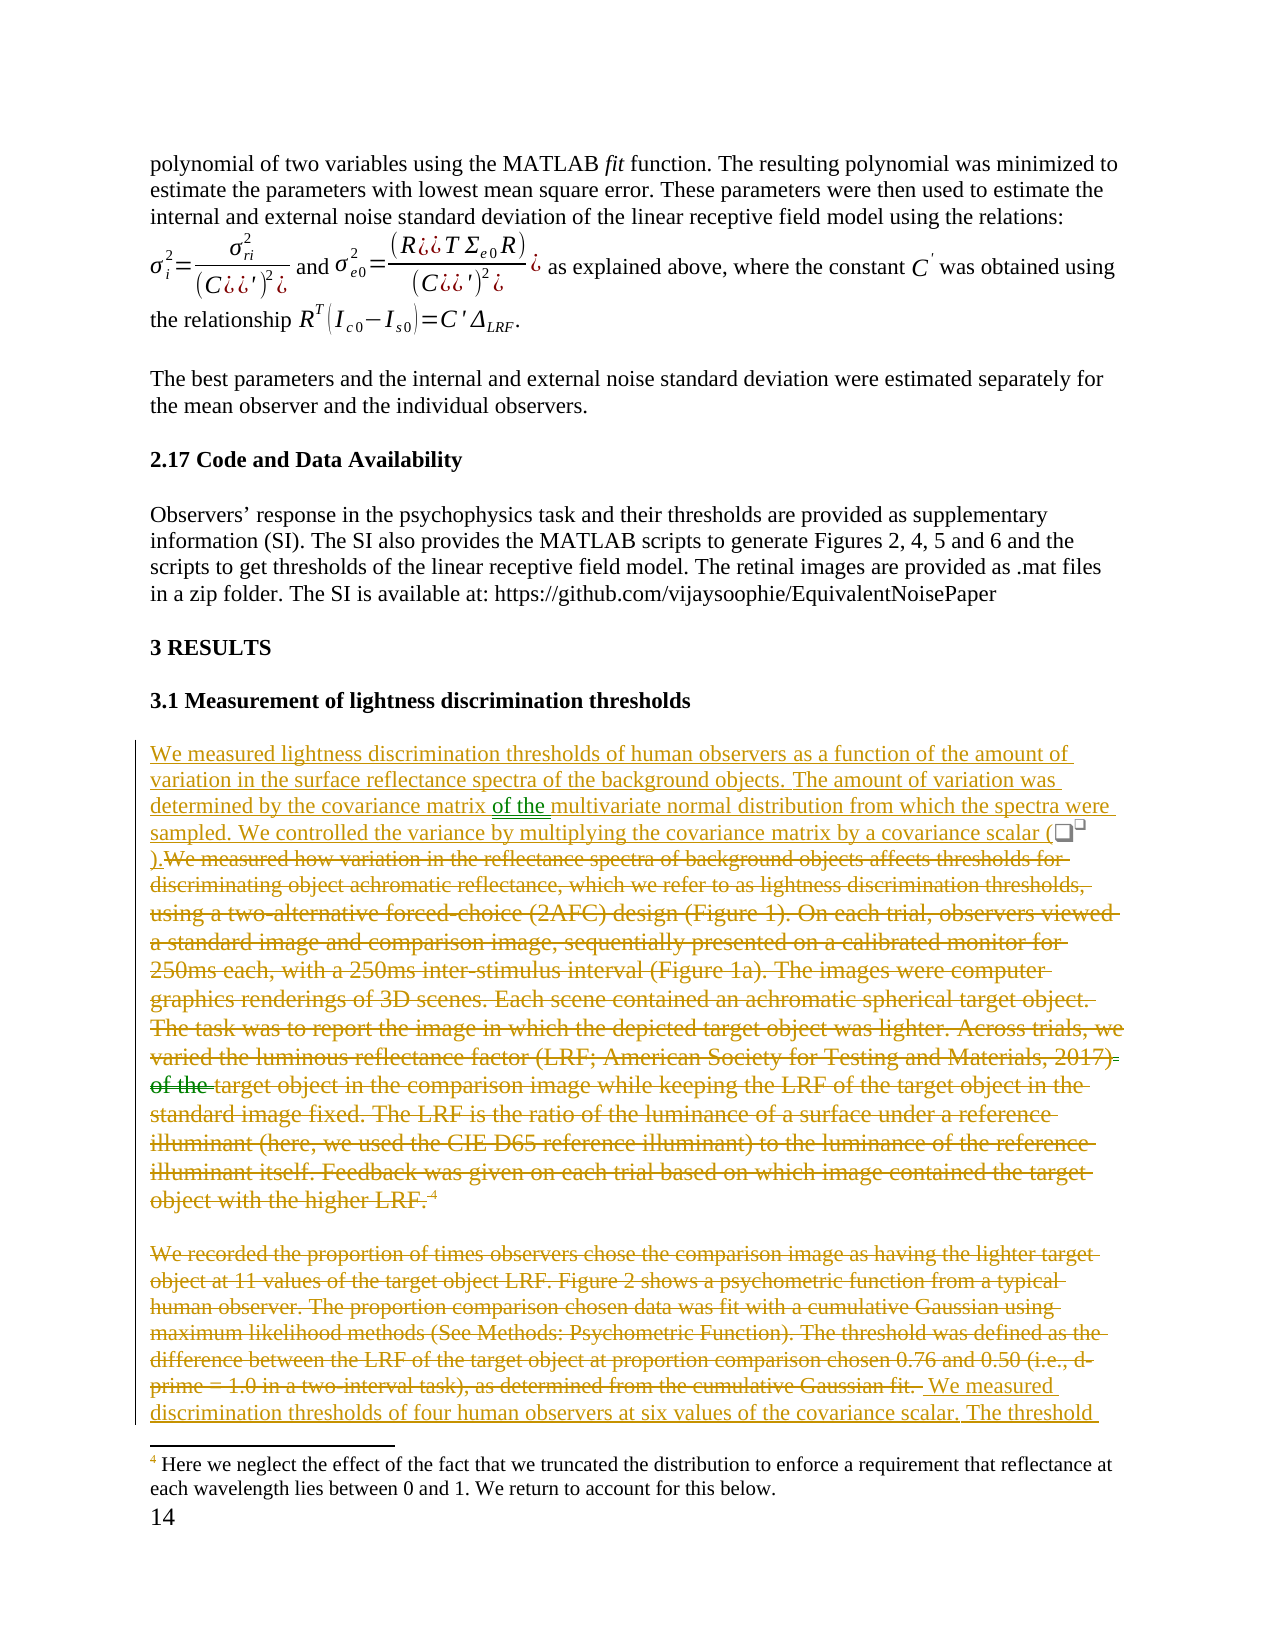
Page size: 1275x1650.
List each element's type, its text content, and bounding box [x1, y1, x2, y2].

text The best parameters and the internal and external noise standard deviation were estimated separately for the mean observer and the individual observers. [150, 365, 1125, 418]
text 2.17 Code and Data Availability [150, 446, 1125, 473]
text 3.1 Measurement of lightness discrimination thresholds [150, 687, 1125, 713]
text Observers’ response in the psychophysics task and their thresholds are provided as supplementary information (SI). The SI also provides the MATLAB scripts to generate Figures 2, 4, 5 and 6 and the scripts to get thresholds of the linear receptive field model. The retinal images are provided as .mat files in a zip folder. The SI is available at: https://github.com/vijaysoophie/EquivalentNoisePaper [150, 501, 1125, 606]
text 3 RESULTS [150, 634, 1125, 661]
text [150, 150, 1125, 337]
